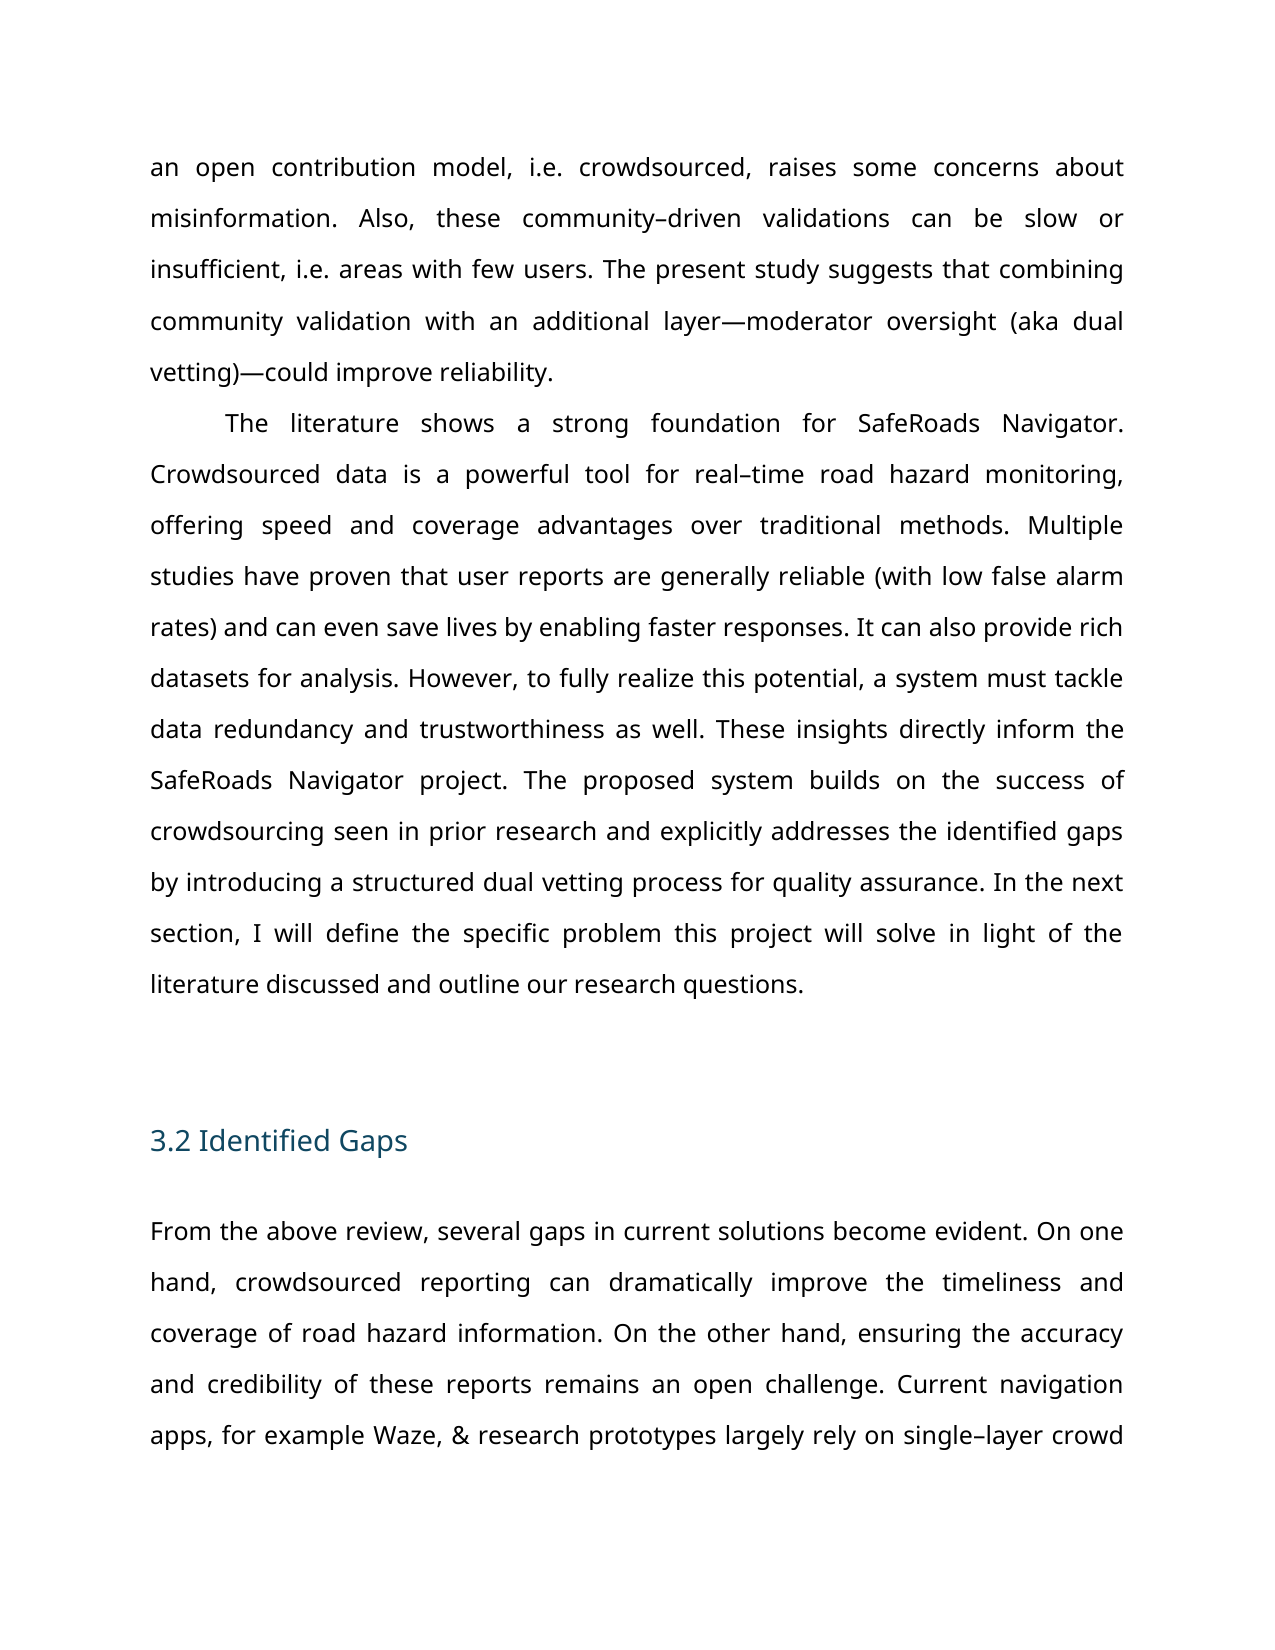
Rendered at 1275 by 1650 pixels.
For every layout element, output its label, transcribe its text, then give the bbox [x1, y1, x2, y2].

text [150, 1213, 1125, 1452]
text 3.2 Identified Gaps [150, 1120, 1125, 1159]
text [150, 150, 1125, 388]
text The literature shows a strong foundation for SafeRoads Navigator. Crowdsourced data is a powerful tool for real–time road hazard monitoring, offering speed and coverage advantages over traditional methods. Multiple studies have proven that user reports are generally reliable (with low false alarm rates) and can even save lives by enabling faster responses. It can also provide rich datasets for analysis. However, to fully realize this potential, a system must tackle data redundancy and trustworthiness as well. These insights directly inform the SafeRoads Navigator project. The proposed system builds on the success of crowdsourcing seen in prior research and explicitly addresses the identified gaps by introducing a structured dual vetting process for quality assurance. In the next section, I will define the specific problem this project will solve in light of the literature discussed and outline our research questions. [150, 405, 1125, 1001]
